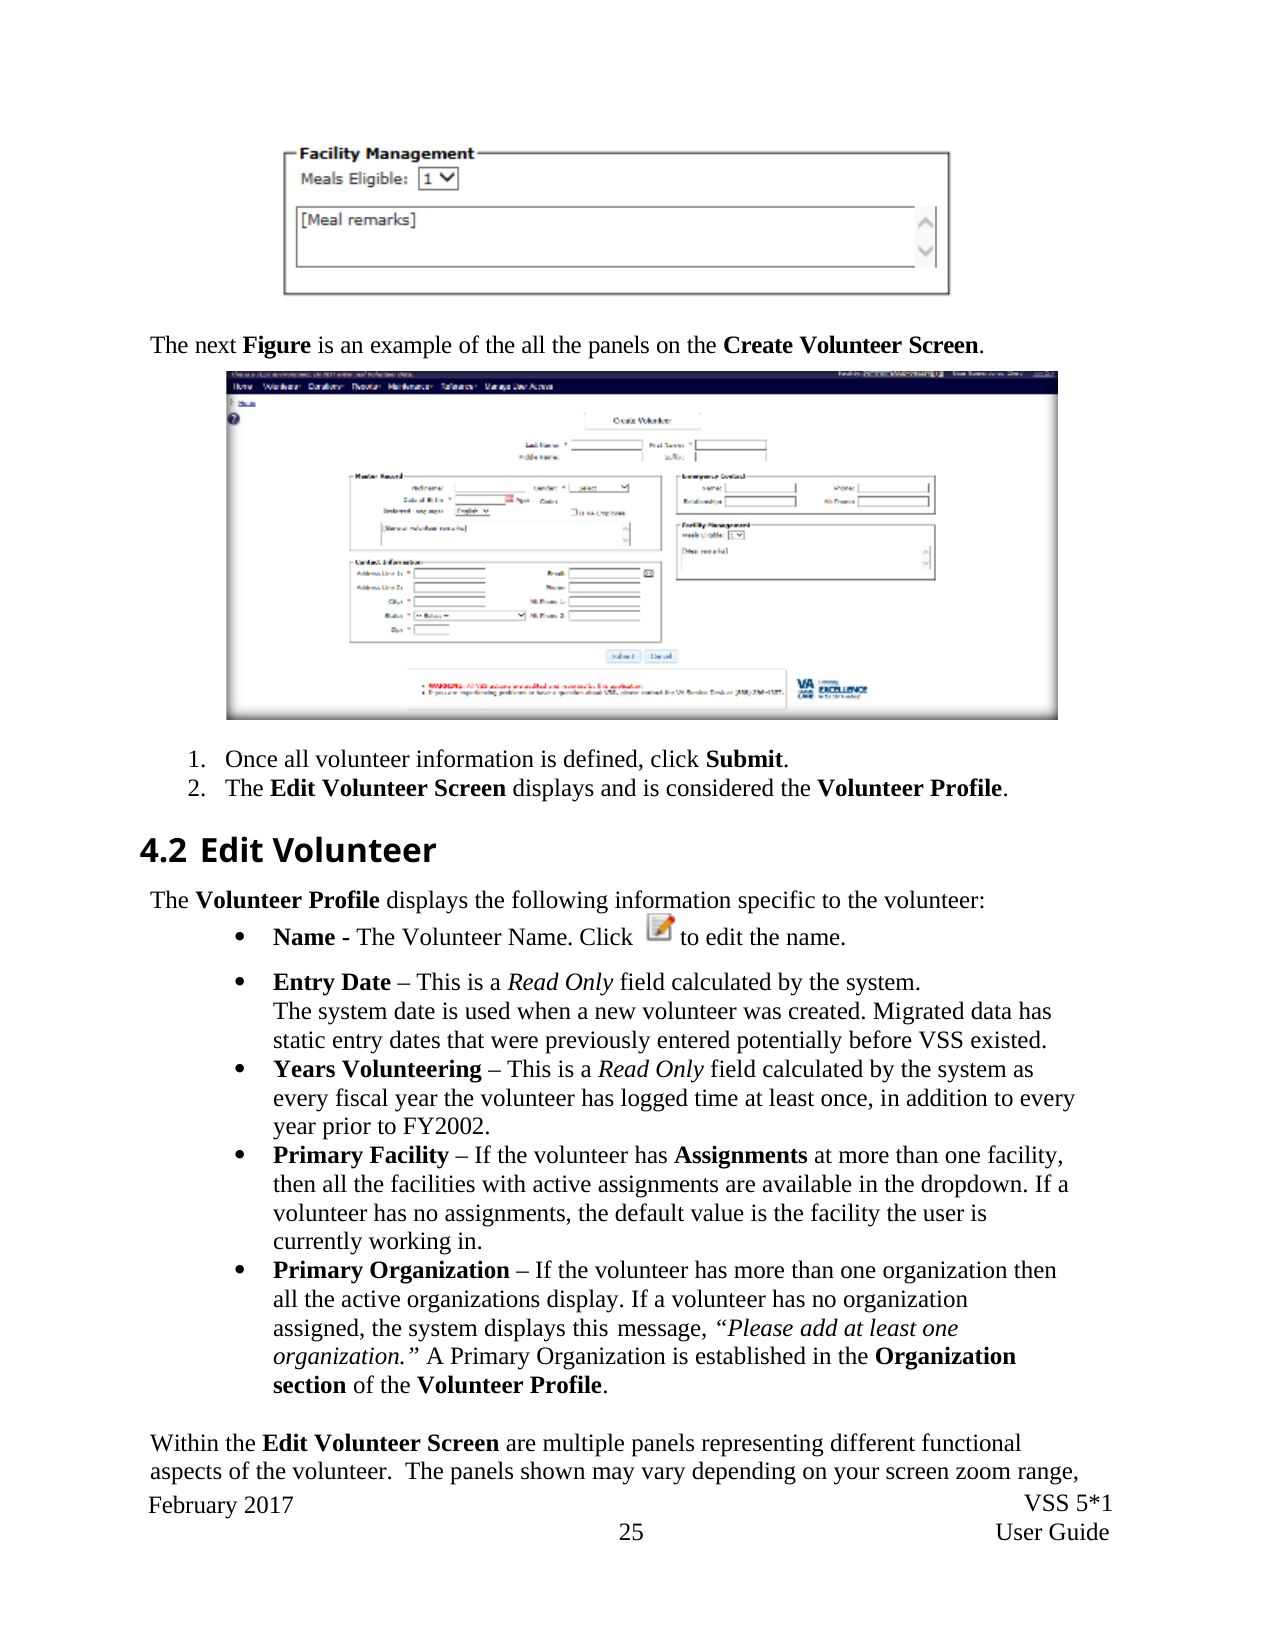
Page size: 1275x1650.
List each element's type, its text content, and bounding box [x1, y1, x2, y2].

list The Edit Volunteer Screen displays and is considered the Volunteer Profile. [187, 773, 1137, 802]
subtitle Edit Volunteer [139, 827, 1137, 872]
text The system date is used when a new volunteer was created. Migrated data has static entry dates that were previously entered potentially before VSS existed. [273, 996, 1063, 1054]
text The Volunteer Profile displays the following information specific to the volunteer: [150, 885, 1137, 913]
list Primary Organization – If the volunteer has more than one organization then all the active organizations display. If a volunteer has no organization assigned, the system displays this message, “Please add at least one organization.” A Primary Organization is established in the Organization section of the Volunteer Profile. [235, 1255, 1060, 1399]
picture [279, 145, 958, 301]
list Primary Facility – If the volunteer has Assignments at more than one facility, then all the facilities with active assignments are available in the dropdown. If a volunteer has no assignments, the default value is the facility the user is currently working in. [235, 1140, 1078, 1255]
list Entry Date – This is a Read Only field calculated by the system. [235, 966, 1137, 996]
list Years Volunteering – This is a Read Only field calculated by the system as every fiscal year the volunteer has logged time at least once, in addition to every year prior to FY2002. [235, 1054, 1078, 1140]
list Name - The Volunteer Name. Click to edit the name. [235, 914, 1137, 953]
list Once all volunteer information is defined, click Submit. [187, 744, 1137, 773]
text The next Figure is an example of the all the panels on the Create Volunteer Screen. [150, 331, 1137, 359]
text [150, 1428, 1106, 1485]
picture [226, 371, 1058, 720]
picture [645, 913, 680, 946]
